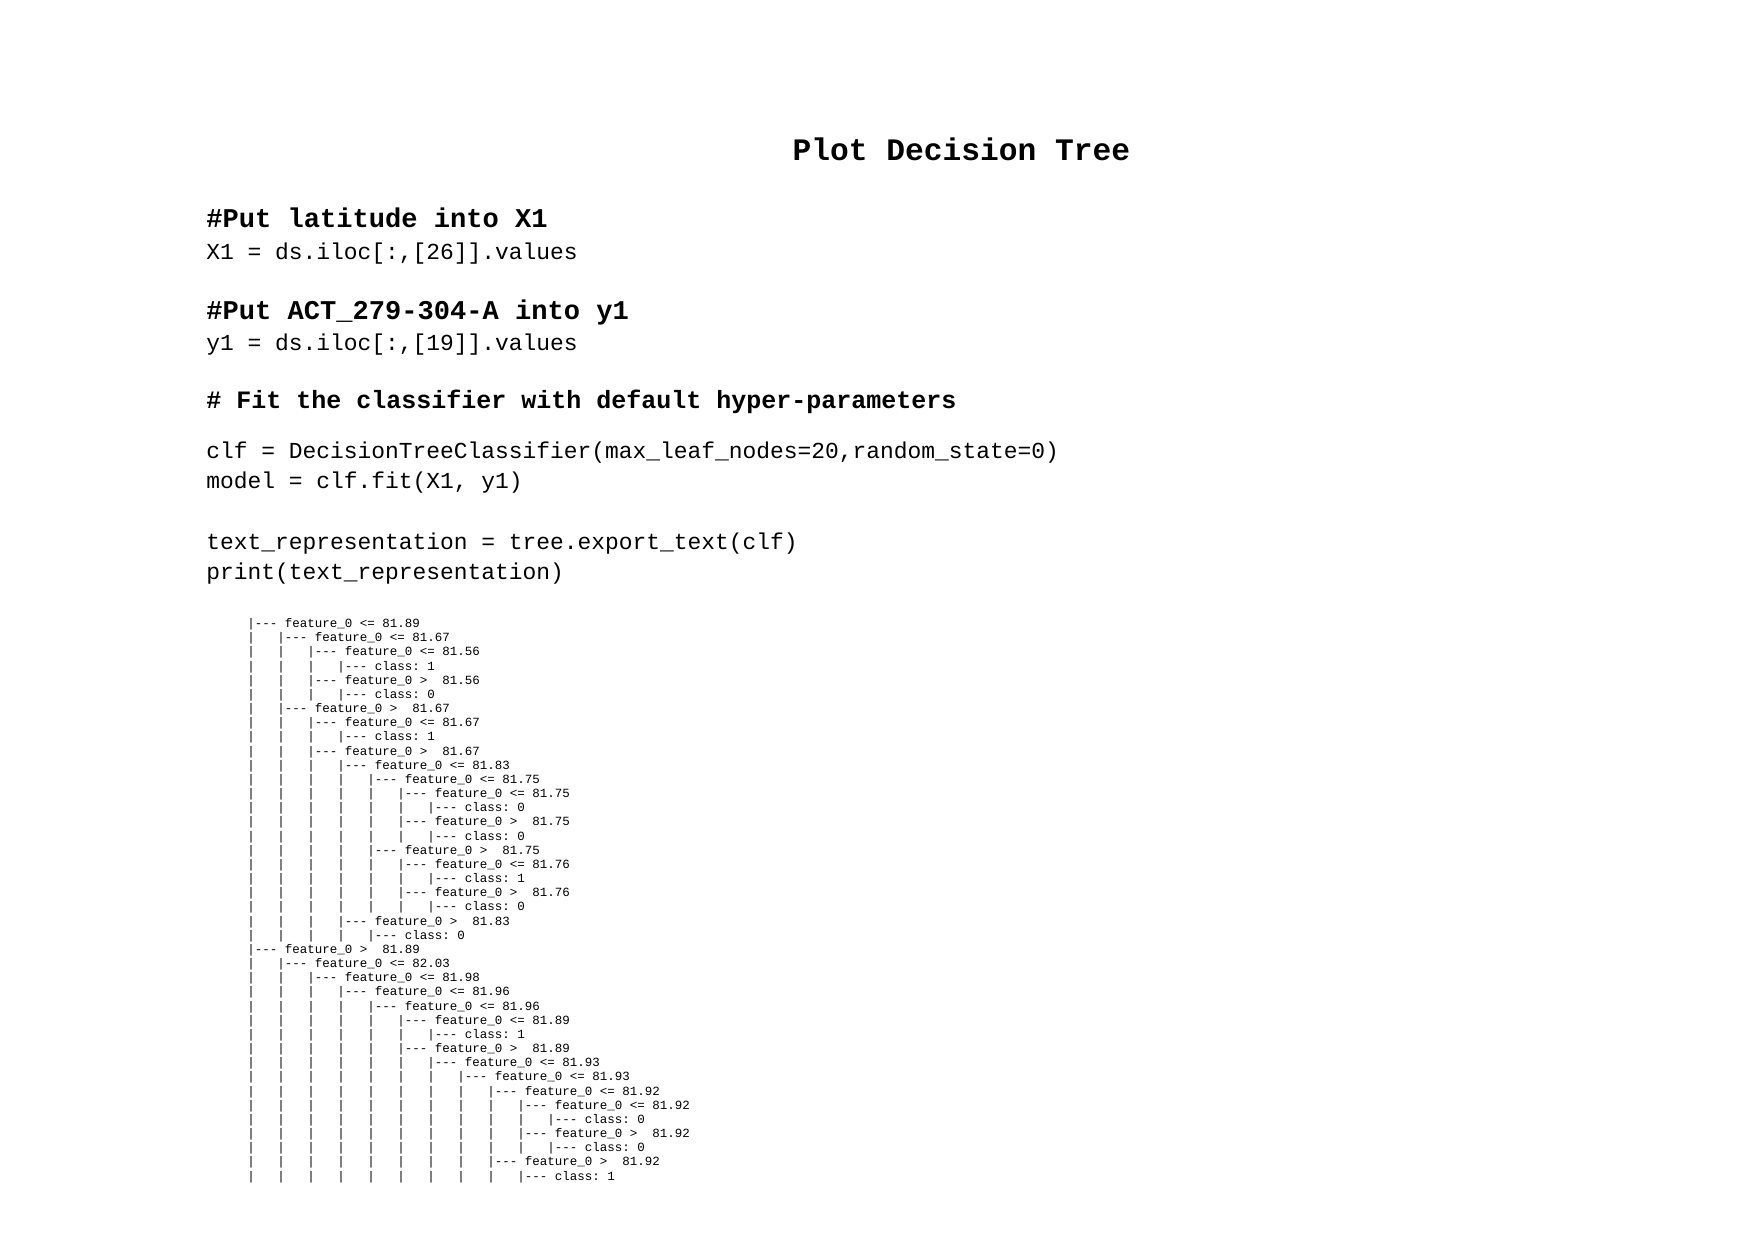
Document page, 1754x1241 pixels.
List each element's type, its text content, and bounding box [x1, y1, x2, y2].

text | | | |--- class: 1 [247, 730, 1716, 744]
text model = clf.fit(X1, y1) [206, 465, 1716, 496]
text | | | | | | |--- class: 1 [247, 1028, 1716, 1042]
text | | | | |--- class: 0 [247, 929, 1716, 943]
text | | | |--- class: 0 [247, 688, 1716, 702]
text X1 = ds.iloc[:,[26]].values [206, 236, 1716, 266]
text | | | | | | | | |--- feature_0 <= 81.92 [247, 1084, 1716, 1099]
text | | | | | |--- feature_0 <= 81.75 [247, 787, 1716, 801]
text # Fit the classifier with default hyper-parameters [206, 388, 1716, 416]
text | |--- feature_0 <= 81.67 [247, 631, 1716, 645]
text | | | | | |--- feature_0 > 81.75 [247, 815, 1716, 829]
text | | |--- feature_0 > 81.56 [247, 674, 1716, 688]
text | | | | | |--- feature_0 <= 81.89 [247, 1014, 1716, 1028]
text #Put latitude into X1 [206, 205, 1716, 236]
text | | | | | | | | |--- feature_0 > 81.92 [247, 1155, 1716, 1169]
text | | | | | | |--- class: 1 [247, 872, 1716, 886]
text |--- feature_0 > 81.89 [247, 943, 1716, 957]
text | | | | |--- feature_0 <= 81.75 [247, 773, 1716, 787]
text | | | | |--- feature_0 <= 81.96 [247, 999, 1716, 1014]
text | | | | |--- feature_0 > 81.75 [247, 844, 1716, 858]
text | | | | | | | | | |--- feature_0 <= 81.92 [247, 1099, 1716, 1113]
text | | |--- feature_0 > 81.67 [247, 744, 1716, 759]
text | | | | | | |--- class: 0 [247, 801, 1716, 815]
text | | | | | | |--- class: 0 [247, 829, 1716, 844]
text | | |--- feature_0 <= 81.56 [247, 645, 1716, 659]
text | |--- feature_0 <= 82.03 [247, 957, 1716, 971]
text | | | | | |--- feature_0 > 81.89 [247, 1042, 1716, 1056]
text |--- feature_0 <= 81.89 [247, 617, 1716, 631]
text #Put ACT_279-304-A into y1 [206, 297, 1716, 327]
text | | | | | | | | | | |--- class: 0 [247, 1113, 1716, 1127]
text | | | | | |--- feature_0 > 81.76 [247, 886, 1716, 900]
text Plot Decision Tree [206, 134, 1716, 170]
text clf = DecisionTreeClassifier(max_leaf_nodes=20,random_state=0) [206, 435, 1716, 465]
text | | | | | | | | | | |--- class: 0 [247, 1141, 1716, 1155]
text | | | | | |--- feature_0 <= 81.76 [247, 858, 1716, 872]
text | | | | | | | | | |--- class: 1 [247, 1169, 1716, 1184]
text | | | |--- feature_0 <= 81.83 [247, 759, 1716, 773]
text y1 = ds.iloc[:,[19]].values [206, 327, 1716, 358]
text | | | | | | | | | |--- feature_0 > 81.92 [247, 1127, 1716, 1141]
text print(text_representation) [206, 556, 1716, 587]
text | | | |--- feature_0 <= 81.96 [247, 985, 1716, 999]
text | |--- feature_0 > 81.67 [247, 702, 1716, 716]
text | | | | | | |--- feature_0 <= 81.93 [247, 1056, 1716, 1070]
text | | |--- feature_0 <= 81.67 [247, 716, 1716, 730]
text | | | | | | |--- class: 0 [247, 900, 1716, 914]
text | | |--- feature_0 <= 81.98 [247, 971, 1716, 985]
text | | | |--- feature_0 > 81.83 [247, 914, 1716, 929]
text | | | |--- class: 1 [247, 659, 1716, 674]
text text_representation = tree.export_text(clf) [206, 526, 1716, 556]
text | | | | | | | |--- feature_0 <= 81.93 [247, 1070, 1716, 1084]
